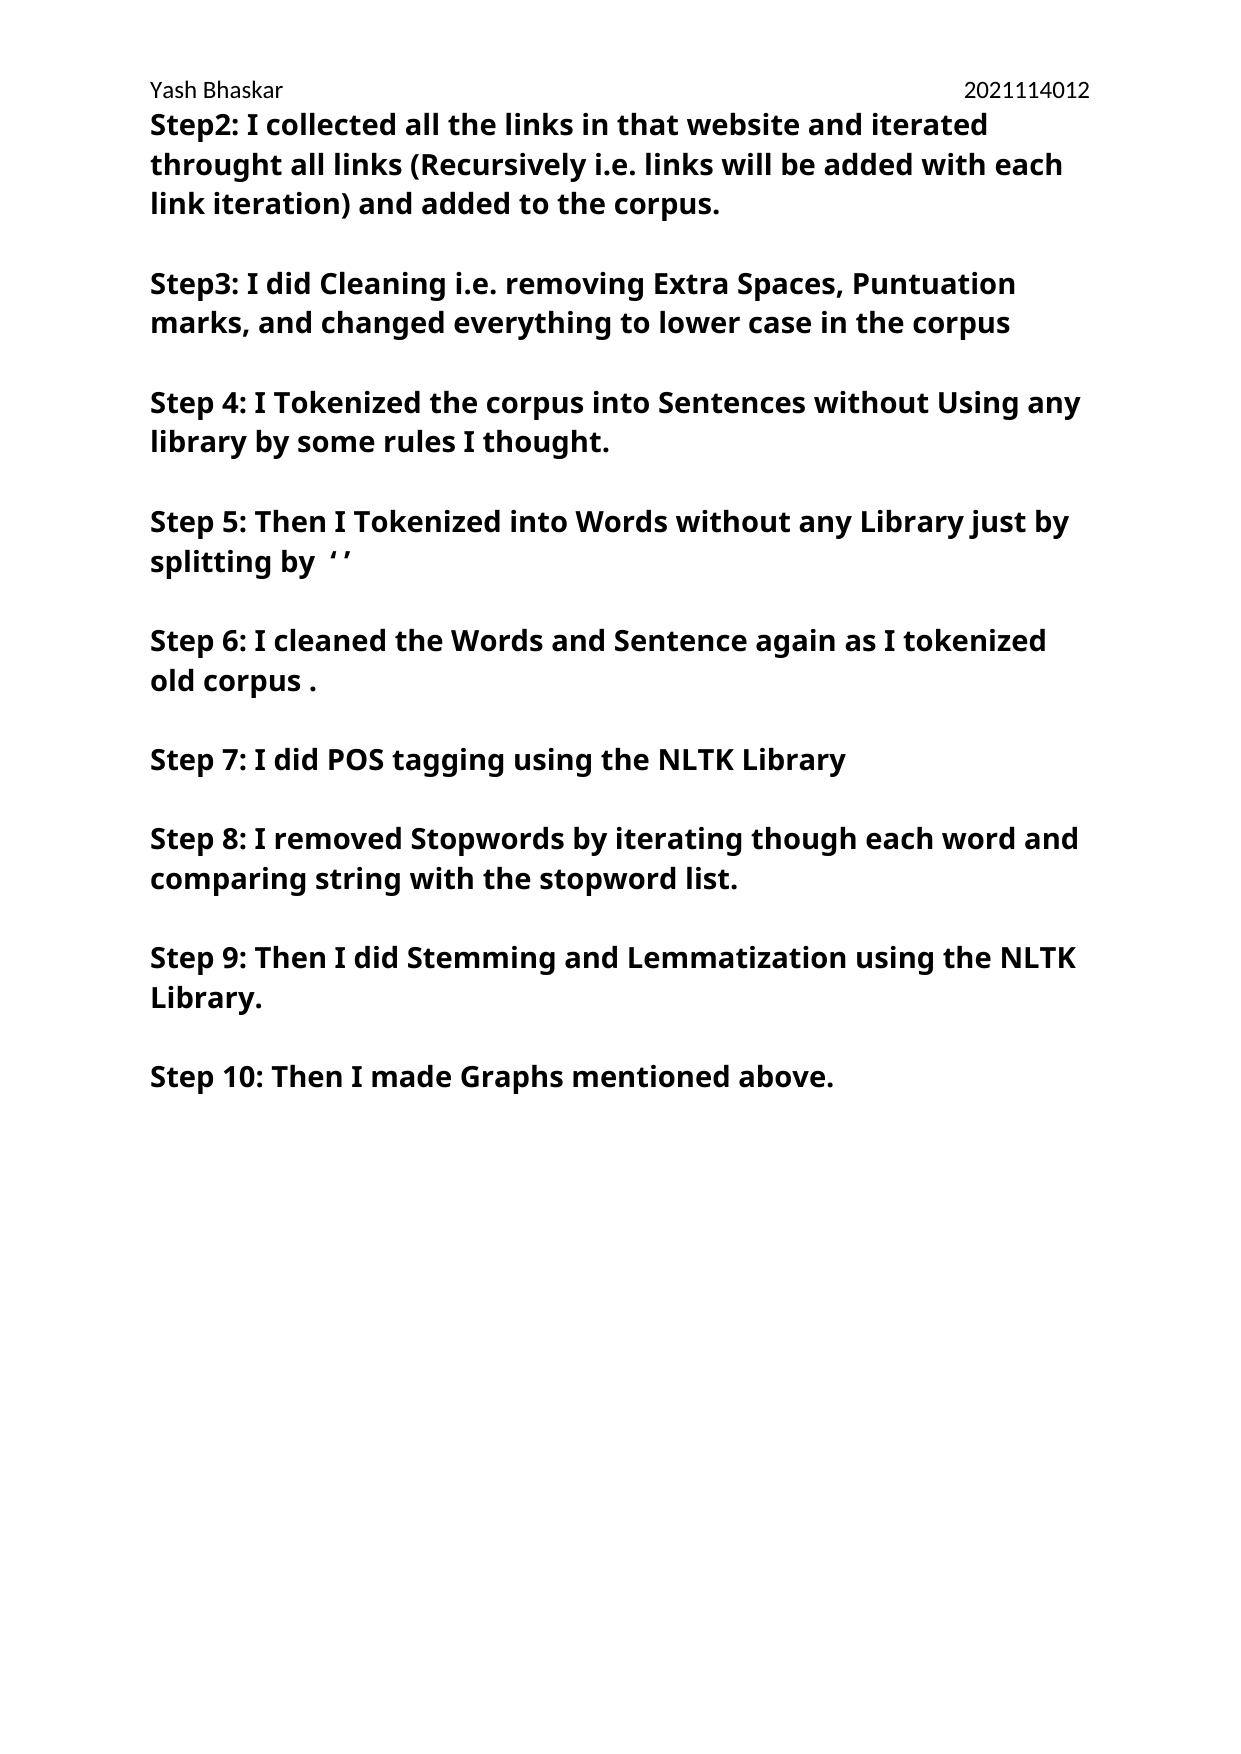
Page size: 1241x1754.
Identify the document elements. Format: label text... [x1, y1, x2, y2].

text Step3: I did Cleaning i.e. removing Extra Spaces, Puntuation marks, and changed everything to lower case in the corpus [150, 263, 1090, 342]
text Step2: I collected all the links in that website and iterated throught all links (Recursively i.e. links will be added with each link iteration) and added to the corpus. [150, 104, 1090, 223]
text Step 4: I Tokenized the corpus into Sentences without Using any library by some rules I thought. [150, 382, 1090, 461]
text Step 7: I did POS tagging using the NLTK Library [150, 739, 1090, 779]
text Step 10: Then I made Graphs mentioned above. [150, 1057, 1090, 1096]
text Step 8: I removed Stopwords by iterating though each word and comparing string with the stopword list. [150, 819, 1090, 898]
text Step 9: Then I did Stemming and Lemmatization using the NLTK Library. [150, 938, 1090, 1017]
text Step 6: I cleaned the Words and Sentence again as I tokenized old corpus . [150, 620, 1090, 699]
text Step 5: Then I Tokenized into Words without any Library just by splitting by ‘ ’ [150, 501, 1090, 581]
